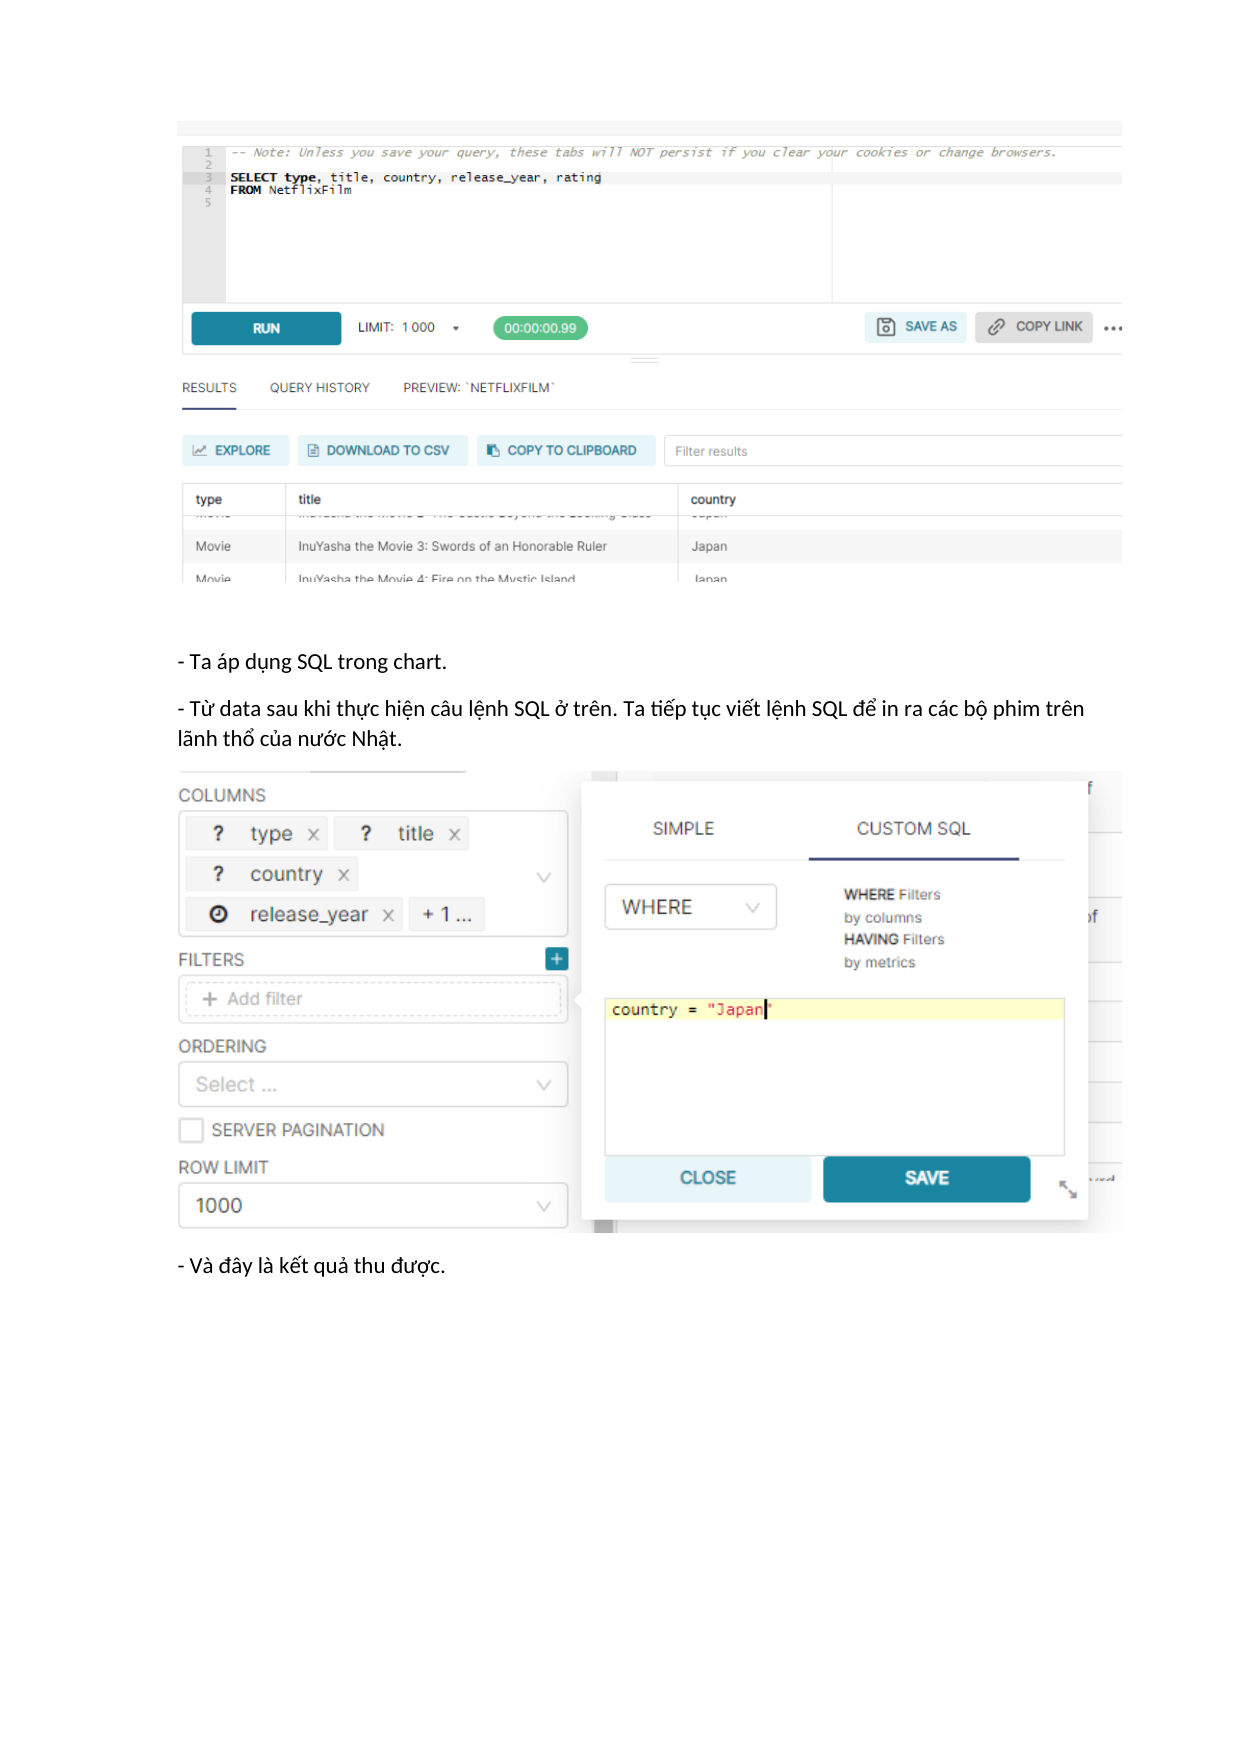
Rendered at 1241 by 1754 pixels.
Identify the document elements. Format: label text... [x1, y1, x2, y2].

text - Từ data sau khi thực hiện câu lệnh SQL ở trên. Ta tiếp tục viết lệnh SQL để in ra các bộ phim trên lãnh thổ của nước Nhật. [177, 694, 1122, 752]
picture [177, 771, 1123, 1233]
picture [177, 121, 1123, 582]
text - Và đây là kết quả thu được. [177, 1251, 1122, 1279]
text - Ta áp dụng SQL trong chart. [177, 647, 1122, 675]
